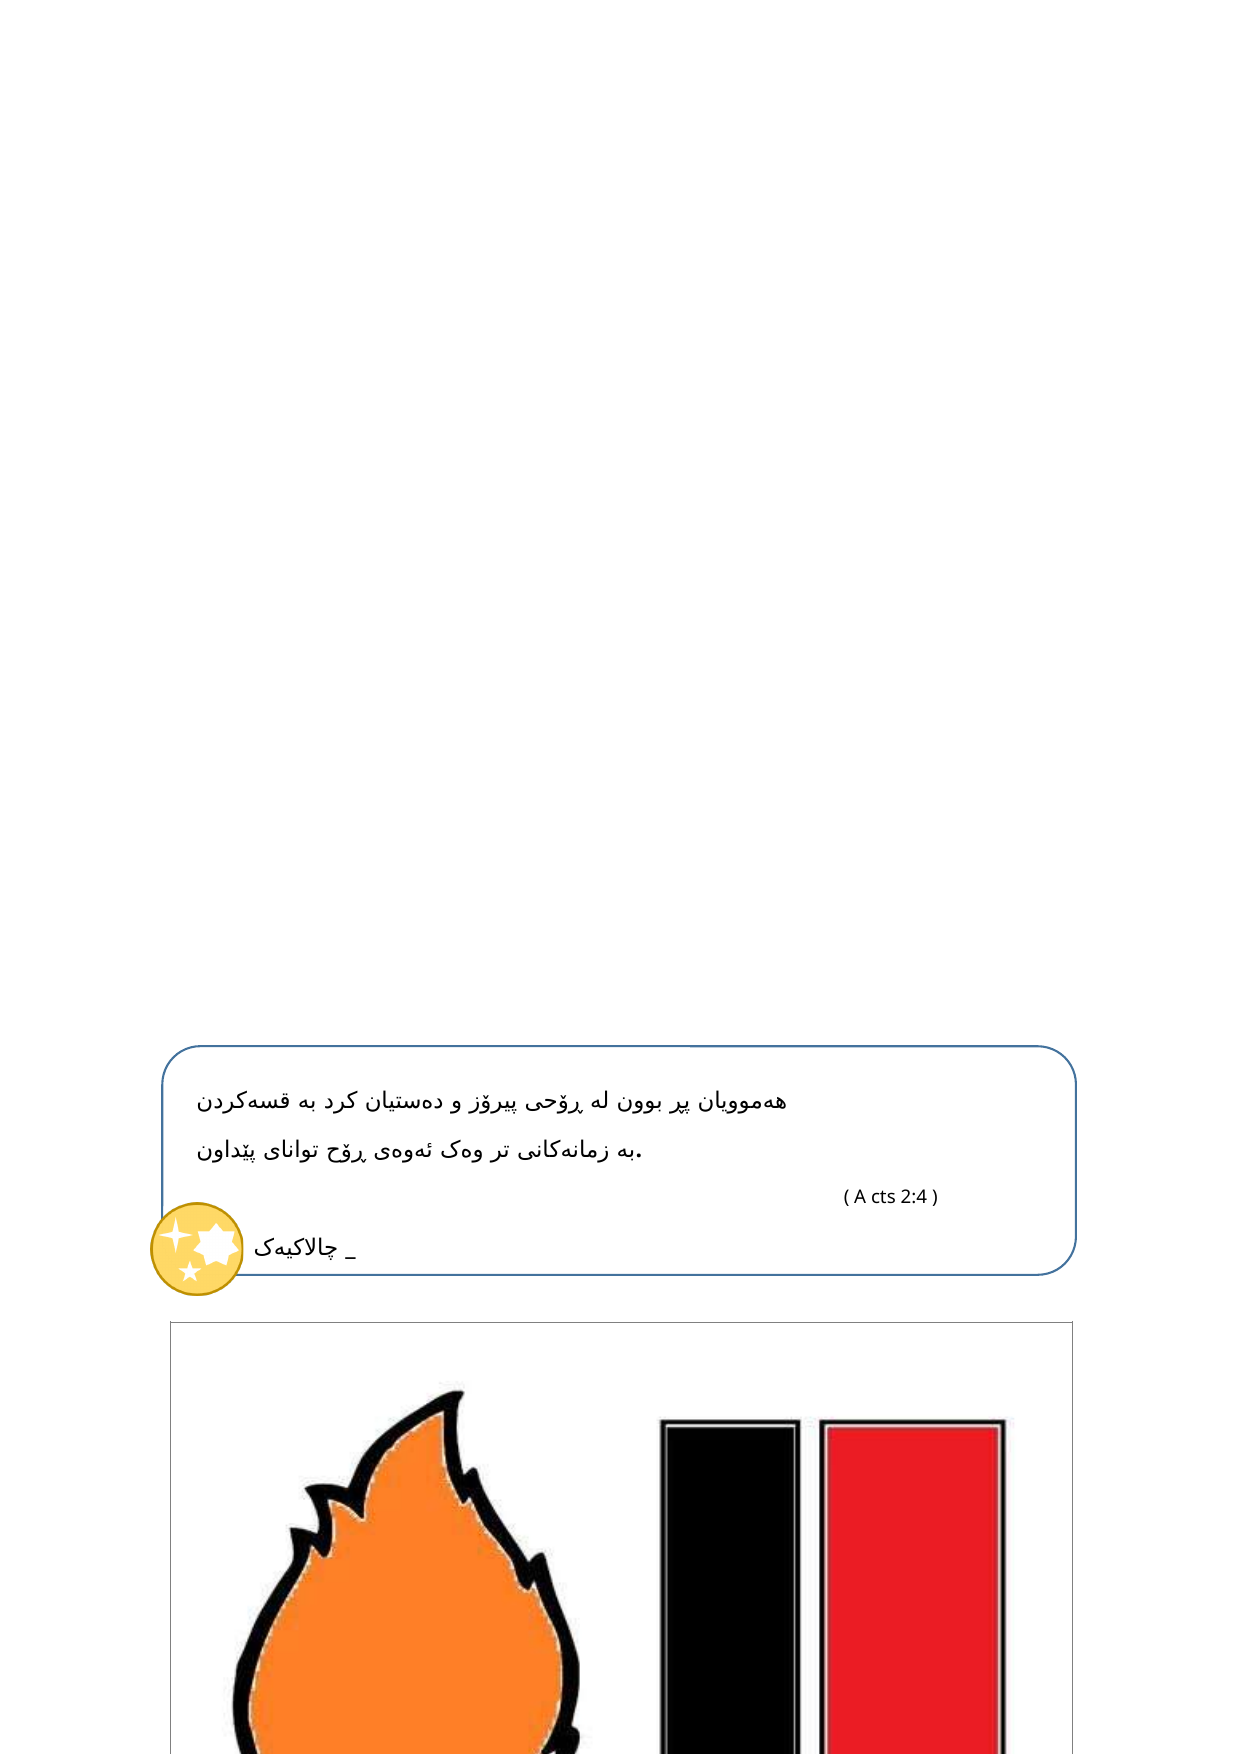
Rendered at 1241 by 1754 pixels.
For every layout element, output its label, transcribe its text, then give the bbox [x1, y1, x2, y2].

picture [150, 1202, 244, 1296]
text هەموویان پڕ بوون لە ڕۆحی پیرۆز و دەستیان کرد بە قسەکردن [150, 1088, 1090, 1114]
text چالاکیەک _ [244, 1228, 1090, 1262]
text ( A cts 2:4 ) [150, 1183, 1090, 1209]
text بە زمانەکانی تر وەک ئەوەی ڕۆح توانای پێداون. [150, 1133, 1090, 1164]
picture [171, 1323, 1072, 1754]
